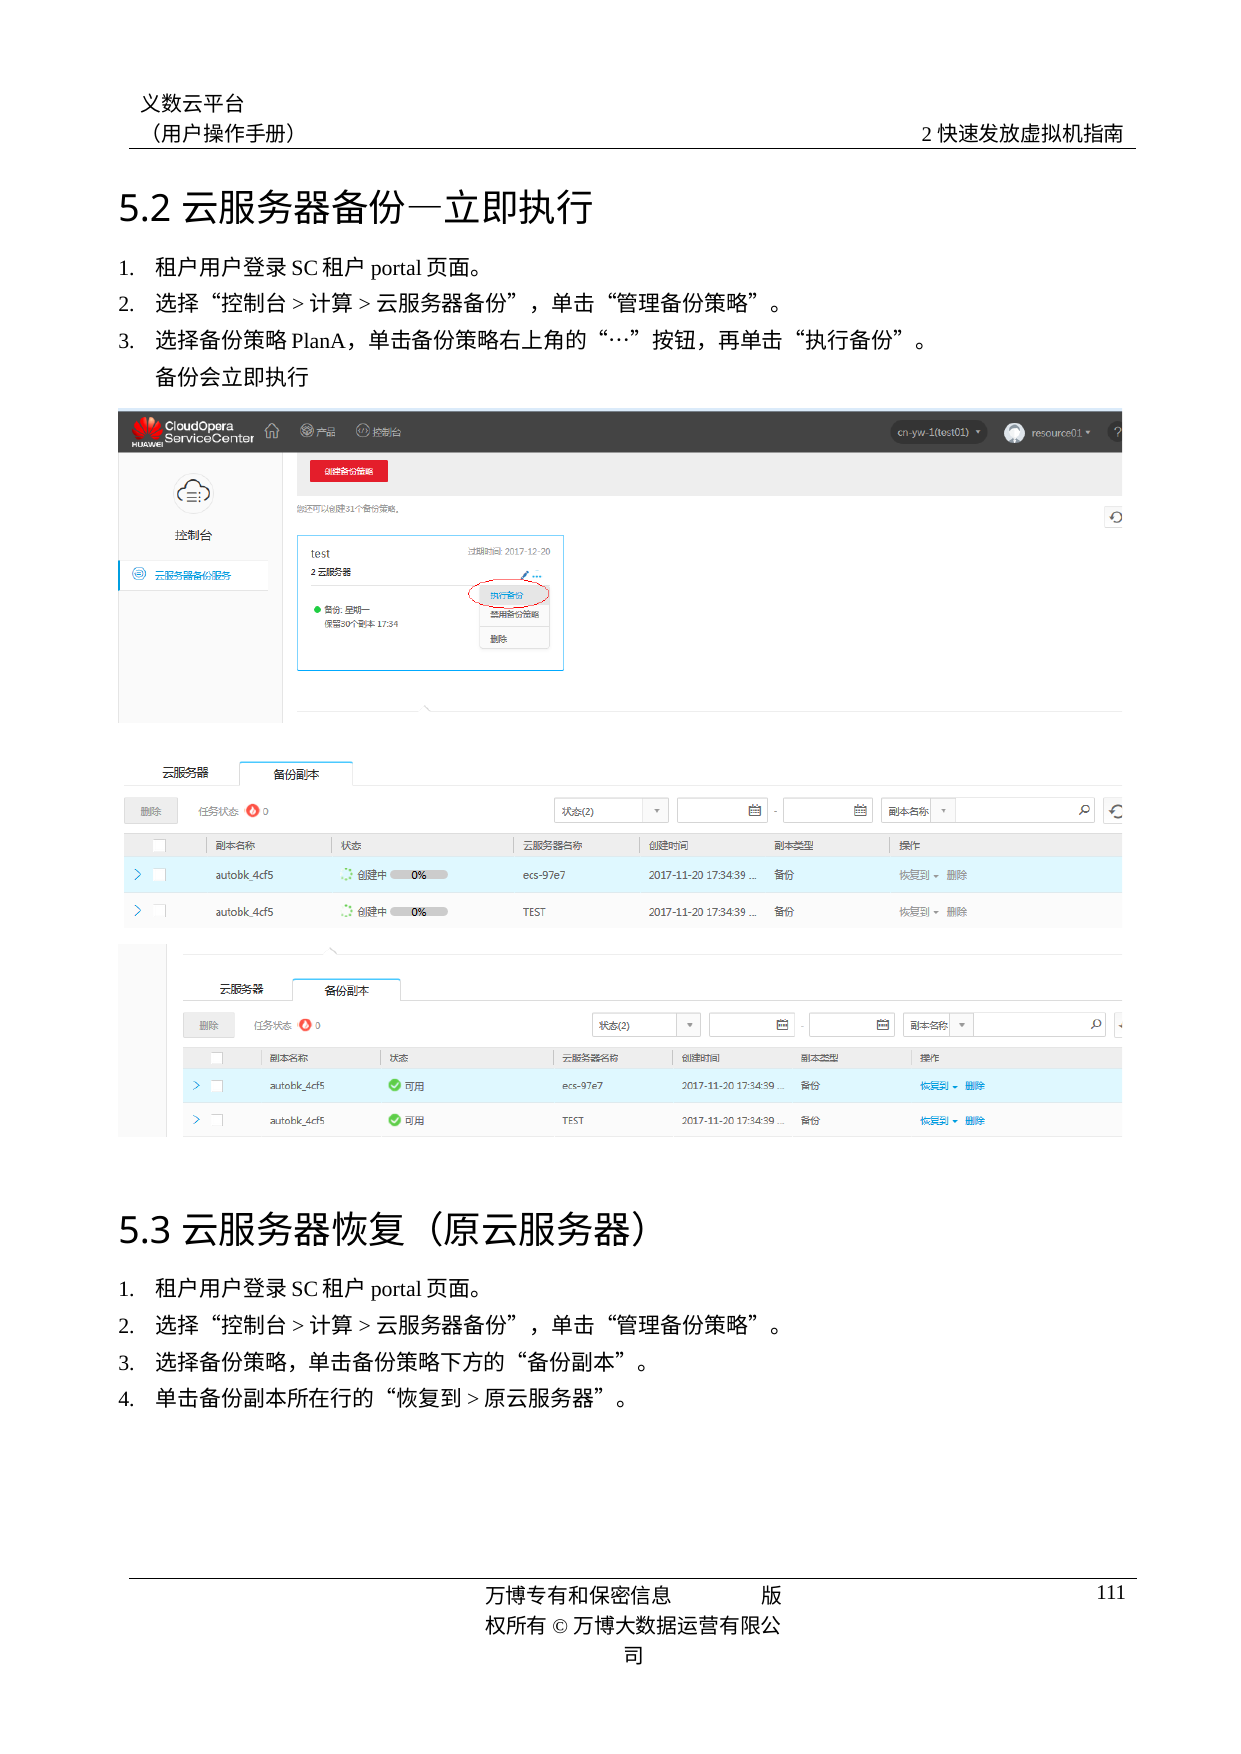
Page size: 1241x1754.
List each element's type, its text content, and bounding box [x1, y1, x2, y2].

subtitle 云服务器备份—立即执行 [118, 178, 1122, 233]
list 选择“控制台 > 计算 > 云服务器备份”，单击“管理备份策略”。 [118, 286, 1122, 318]
list 租户用户登录SC租户portal页面。 [118, 249, 1122, 282]
picture [118, 408, 1123, 723]
list 单击备份副本所在行的“恢复到 > 原云服务器”。 [118, 1381, 1122, 1413]
picture [118, 738, 1123, 928]
subtitle 云服务器恢复（原云服务器） [118, 1199, 1122, 1254]
list 选择备份策略，单击备份策略下方的“备份副本”。 [118, 1344, 1122, 1377]
list 选择备份策略PlanA，单击备份策略右上角的“…”按钮，再单击“执行备份”。 [118, 323, 1122, 355]
list 选择“控制台 > 计算 > 云服务器备份”，单击“管理备份策略”。 [118, 1307, 1122, 1340]
picture [118, 944, 1123, 1137]
list 备份会立即执行 [156, 359, 1122, 392]
list 租户用户登录SC租户portal页面。 [118, 1271, 1122, 1303]
